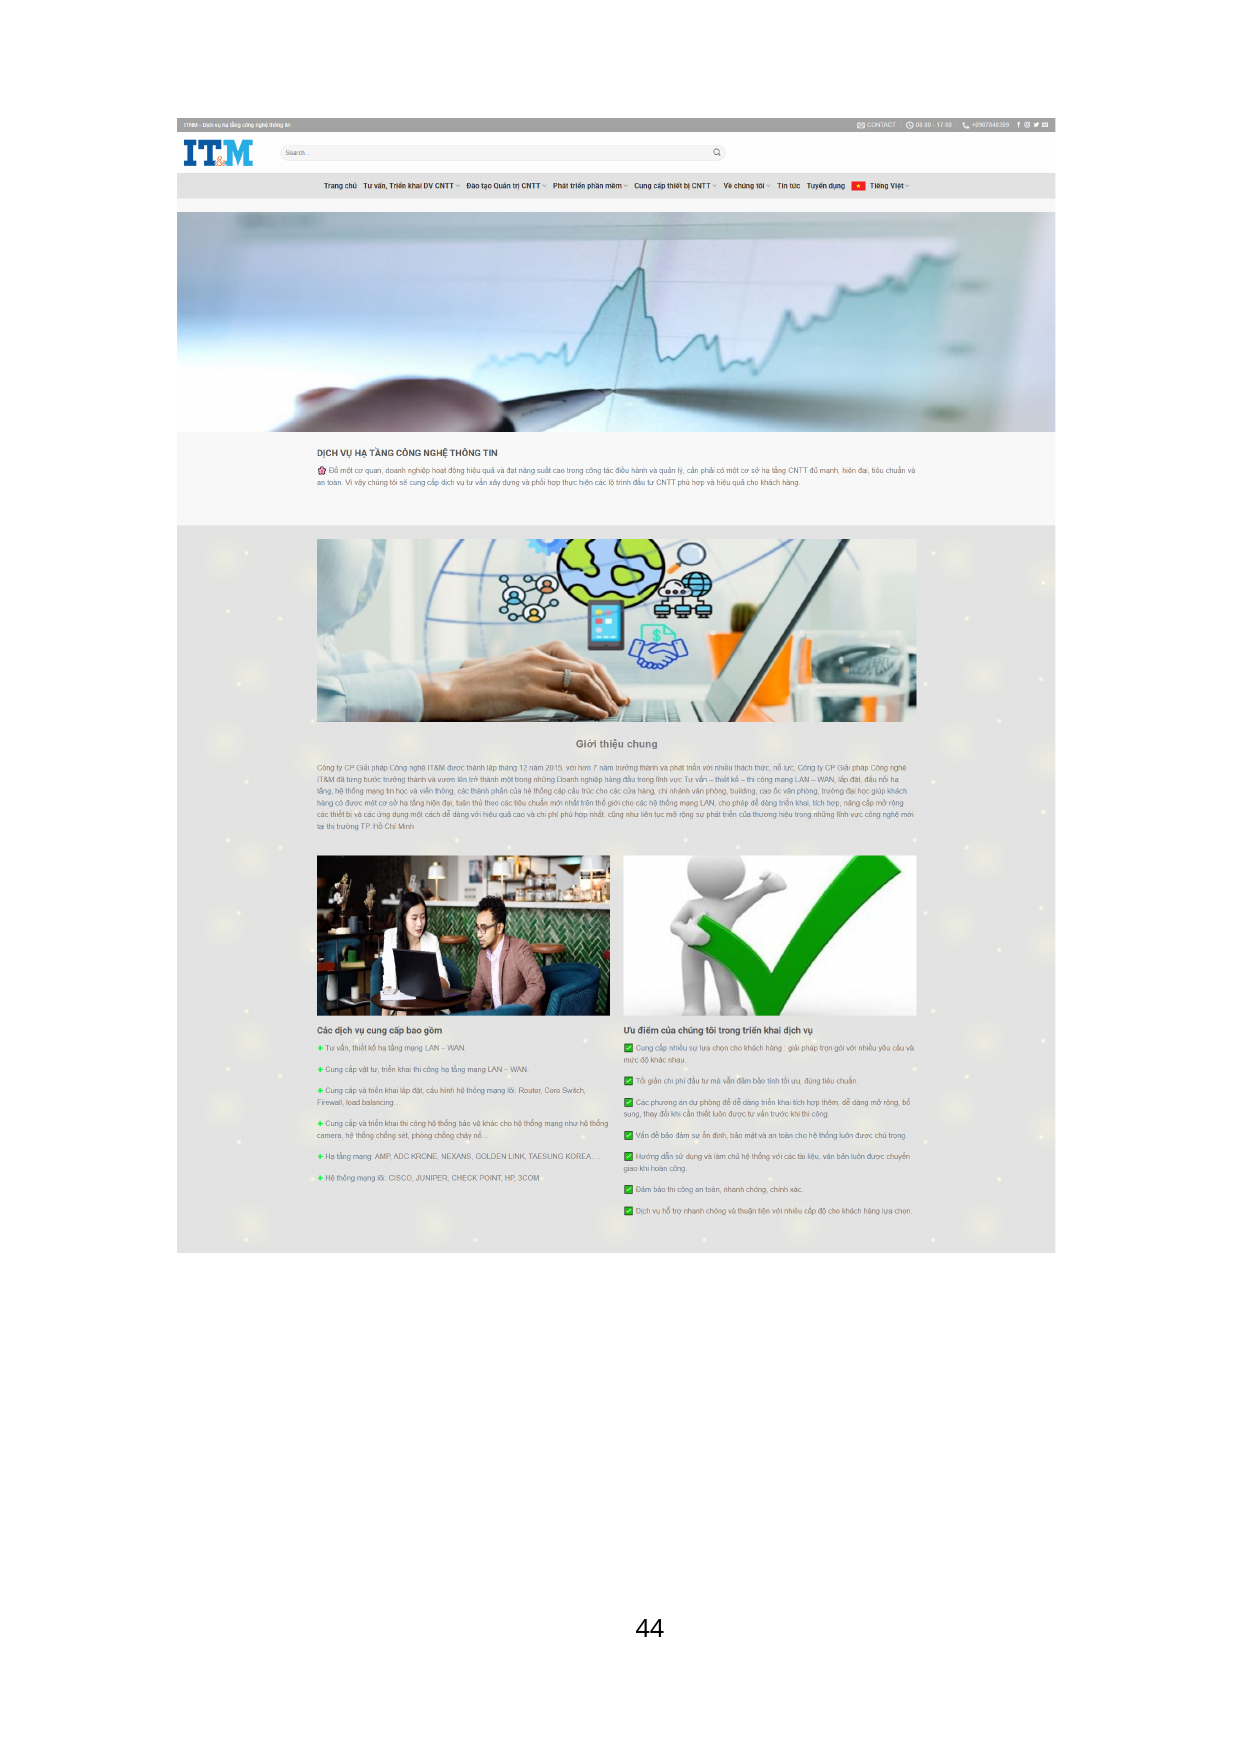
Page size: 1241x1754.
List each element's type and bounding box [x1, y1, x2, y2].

picture [177, 118, 1056, 1253]
